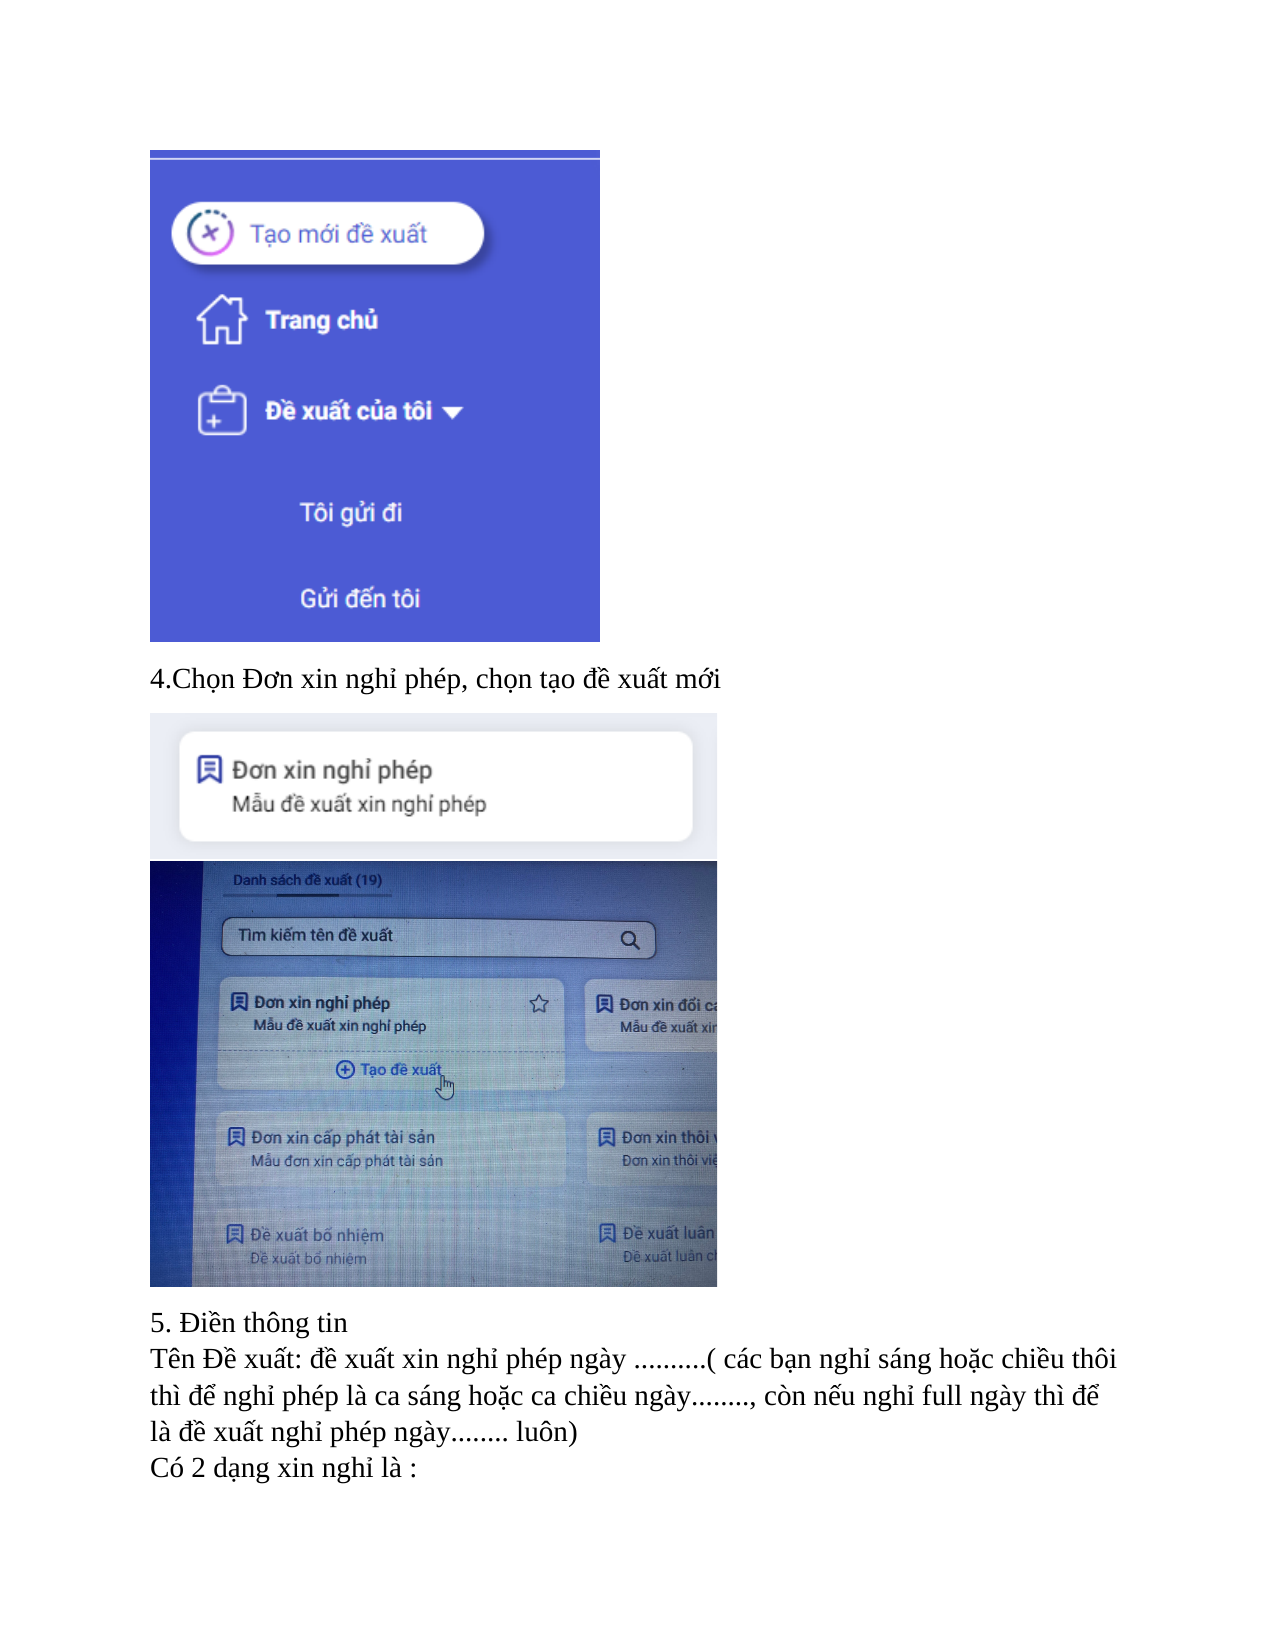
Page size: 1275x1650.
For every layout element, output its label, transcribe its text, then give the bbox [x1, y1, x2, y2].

text 4.Chọn Đơn xin nghỉ phép, chọn tạo đề xuất mới [150, 661, 1125, 694]
picture [150, 713, 718, 859]
picture [150, 150, 600, 642]
text 5. Điền thông tin Tên Đề xuất: đề xuất xin nghỉ phép ngày ..........( các bạn nghỉ sáng hoặc chiều thôi thì để nghỉ phép là ca sáng hoặc ca chiều ngày........, còn nếu nghỉ full ngày thì để là đề xuất nghỉ phép ngày........ luôn) Có 2 dạng xin nghỉ là : [150, 1305, 1125, 1483]
picture [150, 861, 718, 1287]
